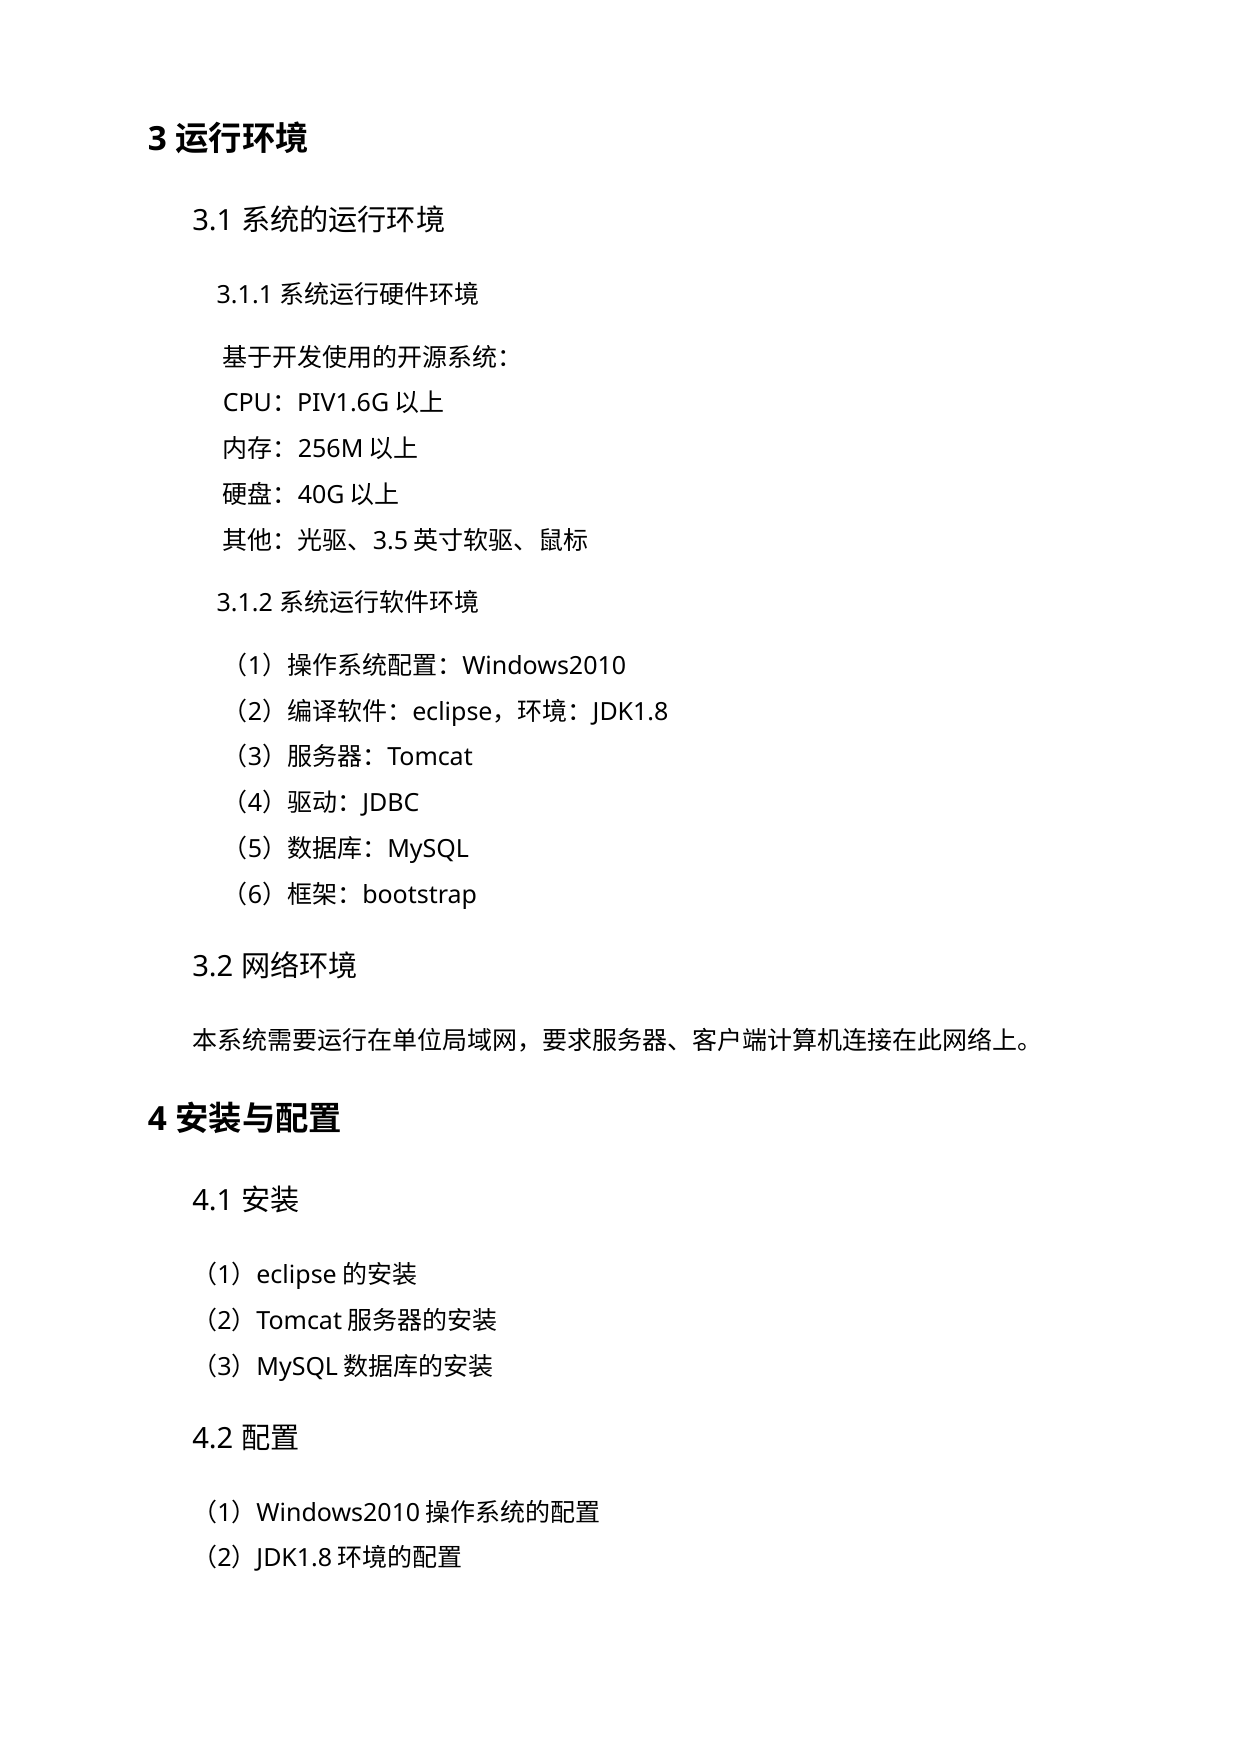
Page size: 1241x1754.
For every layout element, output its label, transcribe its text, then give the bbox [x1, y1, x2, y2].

text （5）数据库：MySQL [148, 821, 1152, 867]
text 内存：256M以上 [148, 421, 1152, 467]
text 本系统需要运行在单位局域网，要求服务器、客户端计算机连接在此网络上。 [148, 1012, 1152, 1058]
text （1）Windows2010操作系统的配置 [148, 1484, 1152, 1530]
text （2）编译软件：eclipse，环境：JDK1.8 [148, 683, 1152, 729]
text CPU：PIV1.6G以上 [148, 375, 1152, 421]
text （2）JDK1.8环境的配置 [148, 1530, 1152, 1576]
text （1）eclipse的安装 [148, 1247, 1152, 1293]
text （6）框架：bootstrap [148, 867, 1152, 912]
text （4）驱动：JDBC [148, 775, 1152, 821]
text （3）MySQL数据库的安装 [148, 1338, 1152, 1384]
text 基于开发使用的开源系统： [148, 329, 1152, 375]
text 硬盘：40G以上 [148, 467, 1152, 513]
text 其他：光驱、3.5英寸软驱、鼠标 [148, 513, 1152, 558]
text （3）服务器：Tomcat [148, 729, 1152, 775]
text （1）操作系统配置：Windows2010 [148, 637, 1152, 683]
text （2）Tomcat服务器的安装 [148, 1293, 1152, 1338]
